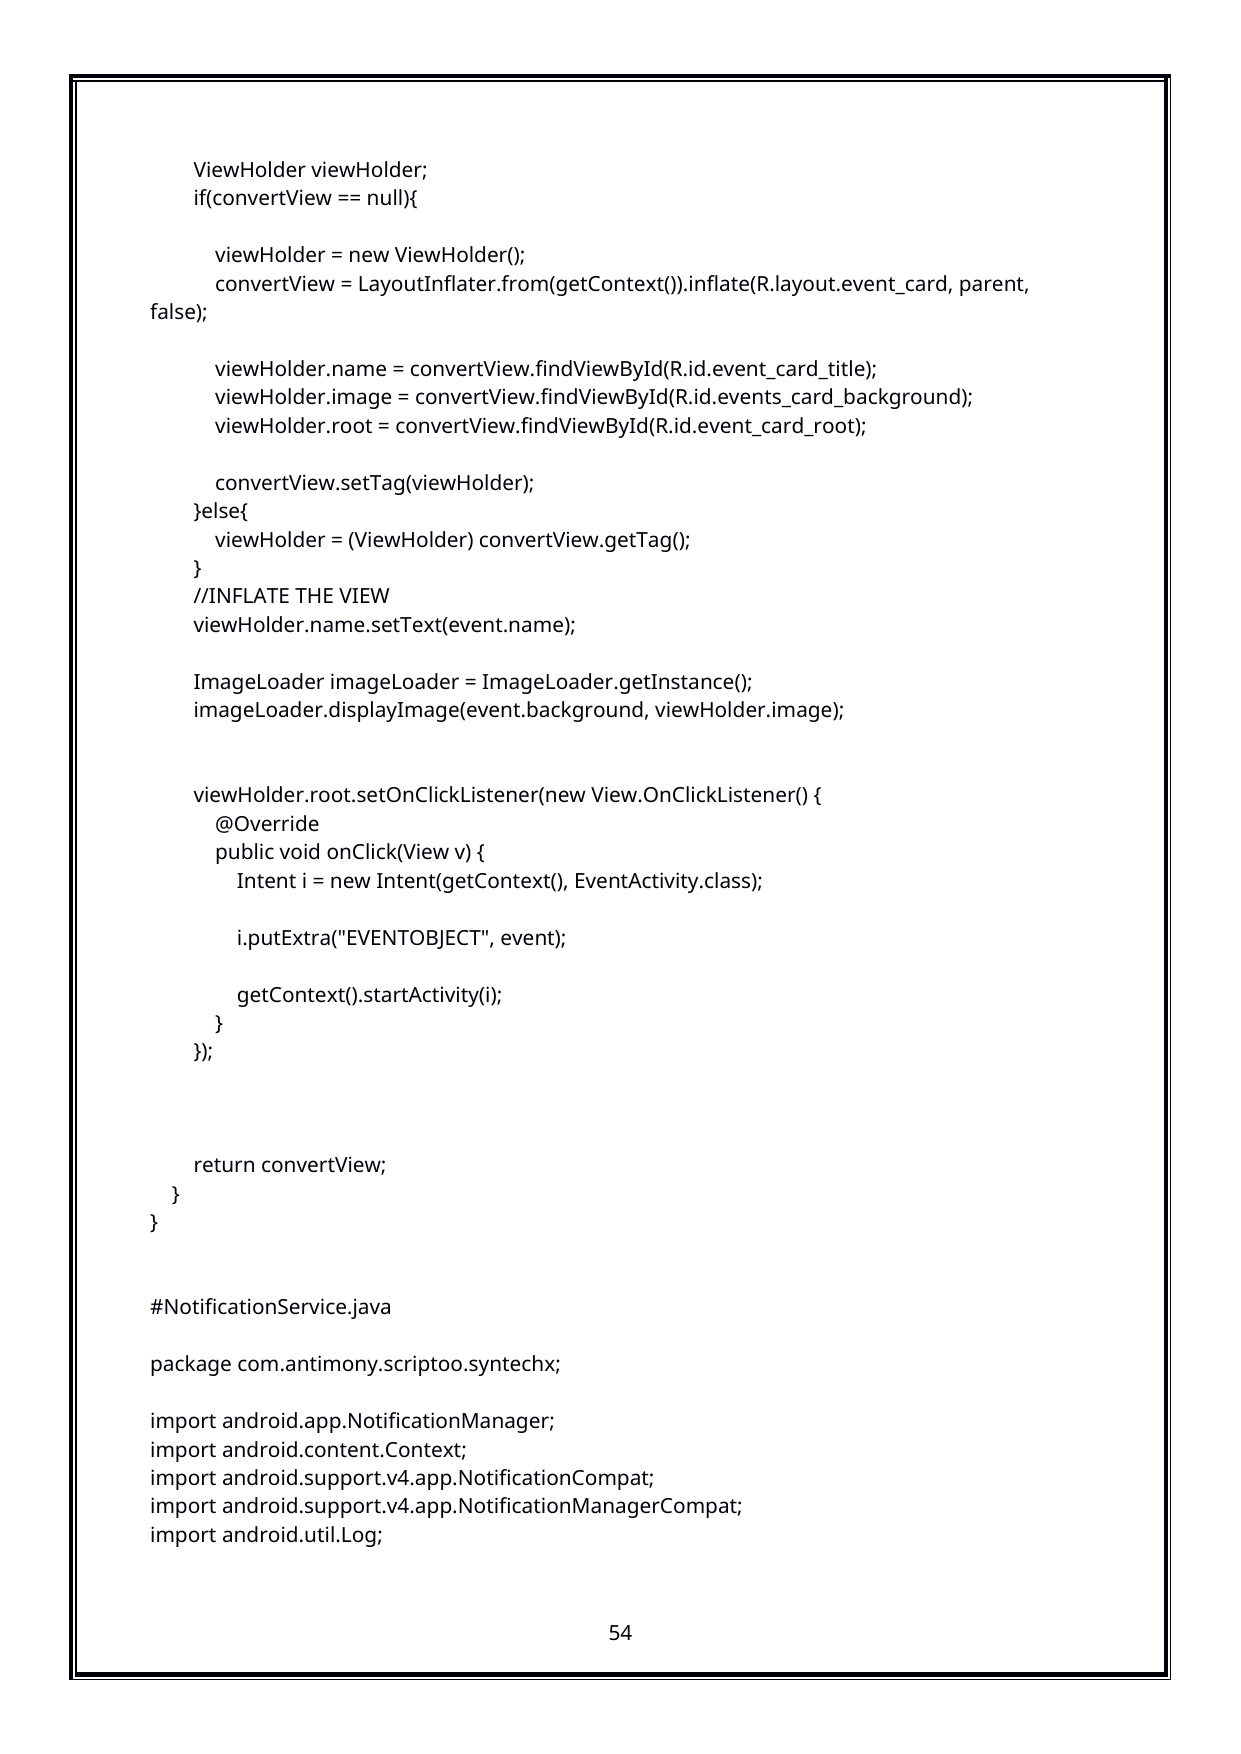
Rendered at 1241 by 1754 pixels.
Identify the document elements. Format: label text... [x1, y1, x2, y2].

text viewHolder = new ViewHolder(); [150, 240, 1090, 269]
text return convertView; [150, 1150, 1090, 1179]
text viewHolder.image = convertView.findViewById(R.id.events_card_background); [150, 382, 1090, 411]
text viewHolder.root = convertView.findViewById(R.id.event_card_root); [150, 411, 1090, 439]
text convertView = LayoutInflater.from(getContext()).inflate(R.layout.event_card, parent, false); [150, 269, 1090, 326]
text } [150, 553, 1090, 582]
text package com.antimony.scriptoo.syntechx; [150, 1349, 1090, 1378]
text import android.support.v4.app.NotificationCompat; [150, 1463, 1090, 1492]
text import android.app.NotificationManager; [150, 1406, 1090, 1435]
text }else{ [150, 496, 1090, 525]
text viewHolder.name.setText(event.name); [150, 610, 1090, 638]
text @Override [150, 809, 1090, 837]
text #NotificationService.java [150, 1292, 1090, 1321]
text public void onClick(View v) { [150, 837, 1090, 866]
text } [150, 1207, 1090, 1236]
text viewHolder.root.setOnClickListener(new View.OnClickListener() { [150, 781, 1090, 809]
text imageLoader.displayImage(event.background, viewHolder.image); [150, 695, 1090, 724]
text ImageLoader imageLoader = ImageLoader.getInstance(); [150, 667, 1090, 695]
text ViewHolder viewHolder; [150, 155, 1090, 183]
text } [150, 1179, 1090, 1207]
text import android.util.Log; [150, 1520, 1090, 1548]
text import android.support.v4.app.NotificationManagerCompat; [150, 1492, 1090, 1520]
text if(convertView == null){ [150, 183, 1090, 212]
text convertView.setTag(viewHolder); [150, 468, 1090, 496]
text viewHolder = (ViewHolder) convertView.getTag(); [150, 525, 1090, 553]
text }); [150, 1037, 1090, 1065]
text i.putExtra("EVENTOBJECT", event); [150, 923, 1090, 951]
text viewHolder.name = convertView.findViewById(R.id.event_card_title); [150, 354, 1090, 382]
text } [150, 1008, 1090, 1037]
text getContext().startActivity(i); [150, 980, 1090, 1008]
text //INFLATE THE VIEW [150, 582, 1090, 610]
text Intent i = new Intent(getContext(), EventActivity.class); [150, 866, 1090, 894]
text import android.content.Context; [150, 1435, 1090, 1463]
